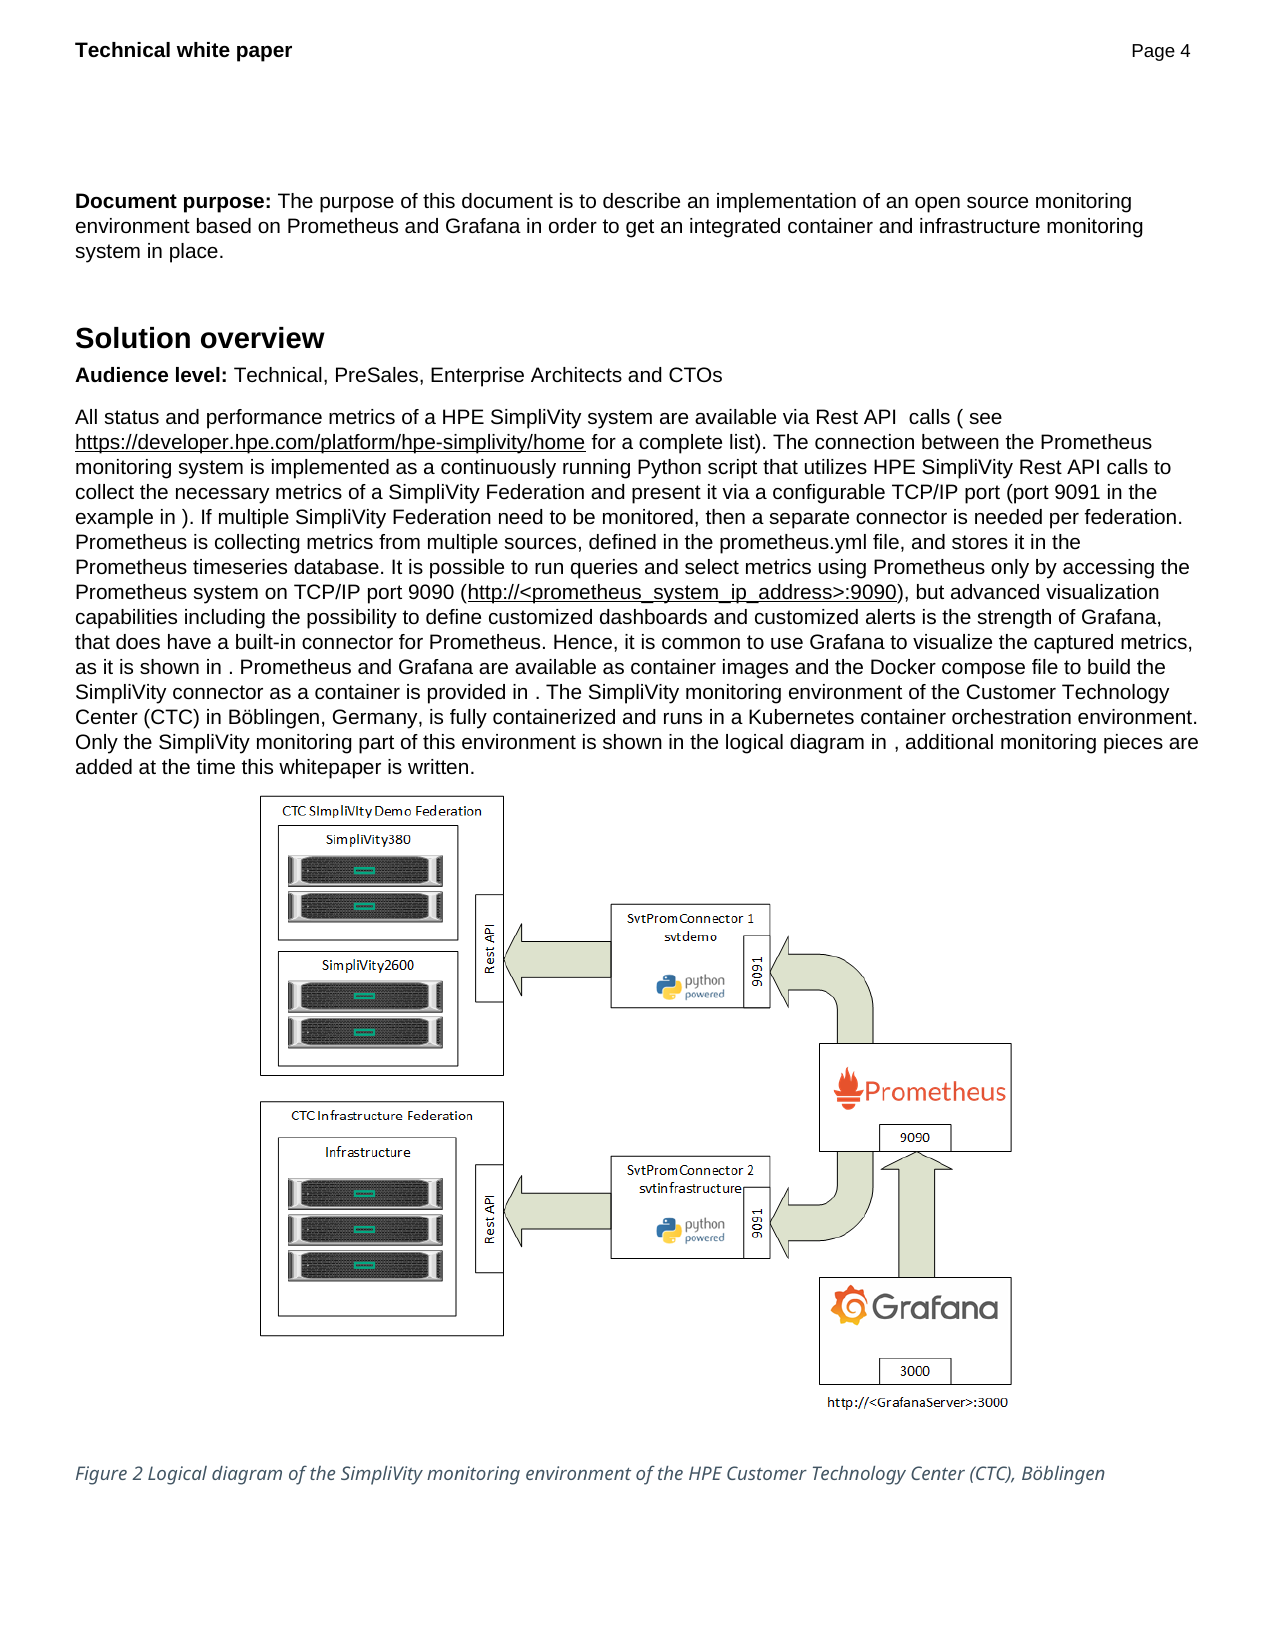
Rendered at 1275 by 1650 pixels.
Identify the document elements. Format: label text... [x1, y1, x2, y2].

text Figure 2 Logical diagram of the SimpliVity monitoring environment of the HPE Customer Technology Center (CTC), Böblingen [75, 1460, 1200, 1486]
picture [259, 795, 1016, 1419]
subtitle Solution overview [75, 321, 1200, 354]
text Document purpose: The purpose of this document is to describe an implementation of an open source monitoring environment based on Prometheus and Grafana in order to get an integrated container and infrastructure monitoring system in place. [75, 187, 1200, 262]
text All status and performance metrics of a HPE SimpliVity system are available via Rest API calls ( see https://developer.hpe.com/platform/hpe-simplivity/home for a complete list). The connection between the Prometheus monitoring system is implemented as a continuously running Python script that utilizes HPE SimpliVity Rest API calls to collect the necessary metrics of a SimpliVity Federation and present it via a configurable TCP/IP port (port 9091 in the example in Figure 2). If multiple SimpliVity Federation need to be monitored, then a separate connector is needed per federation. Prometheus is collecting metrics from multiple sources, defined in the prometheus.yml file, and stores it in the Prometheus timeseries database. It is possible to run queries and select metrics using Prometheus only by accessing the Prometheus system on TCP/IP port 9090 (http://<prometheus_system_ip_address>:9090), but advanced visualization capabilities including the possibility to define customized dashboards and customized alerts is the strength of Grafana, that does have a built-in connector for Prometheus. Hence, it is common to use Grafana to visualize the captured metrics, as it is shown in Figure 2. Prometheus and Grafana are available as container images and the Docker compose file to build the SimpliVity connector as a container is provided in Appendix B: SimpliVity Connector - Dockerfile. The SimpliVity monitoring environment of the Customer Technology Center (CTC) in Böblingen, Germany, is fully containerized and runs in a Kubernetes container orchestration environment. Only the SimpliVity monitoring part of this environment is shown in the logical diagram in Figure 2, additional monitoring pieces are added at the time this whitepaper is written. [75, 403, 1200, 778]
text Audience level: Technical, PreSales, Enterprise Architects and CTOs [75, 362, 1200, 387]
